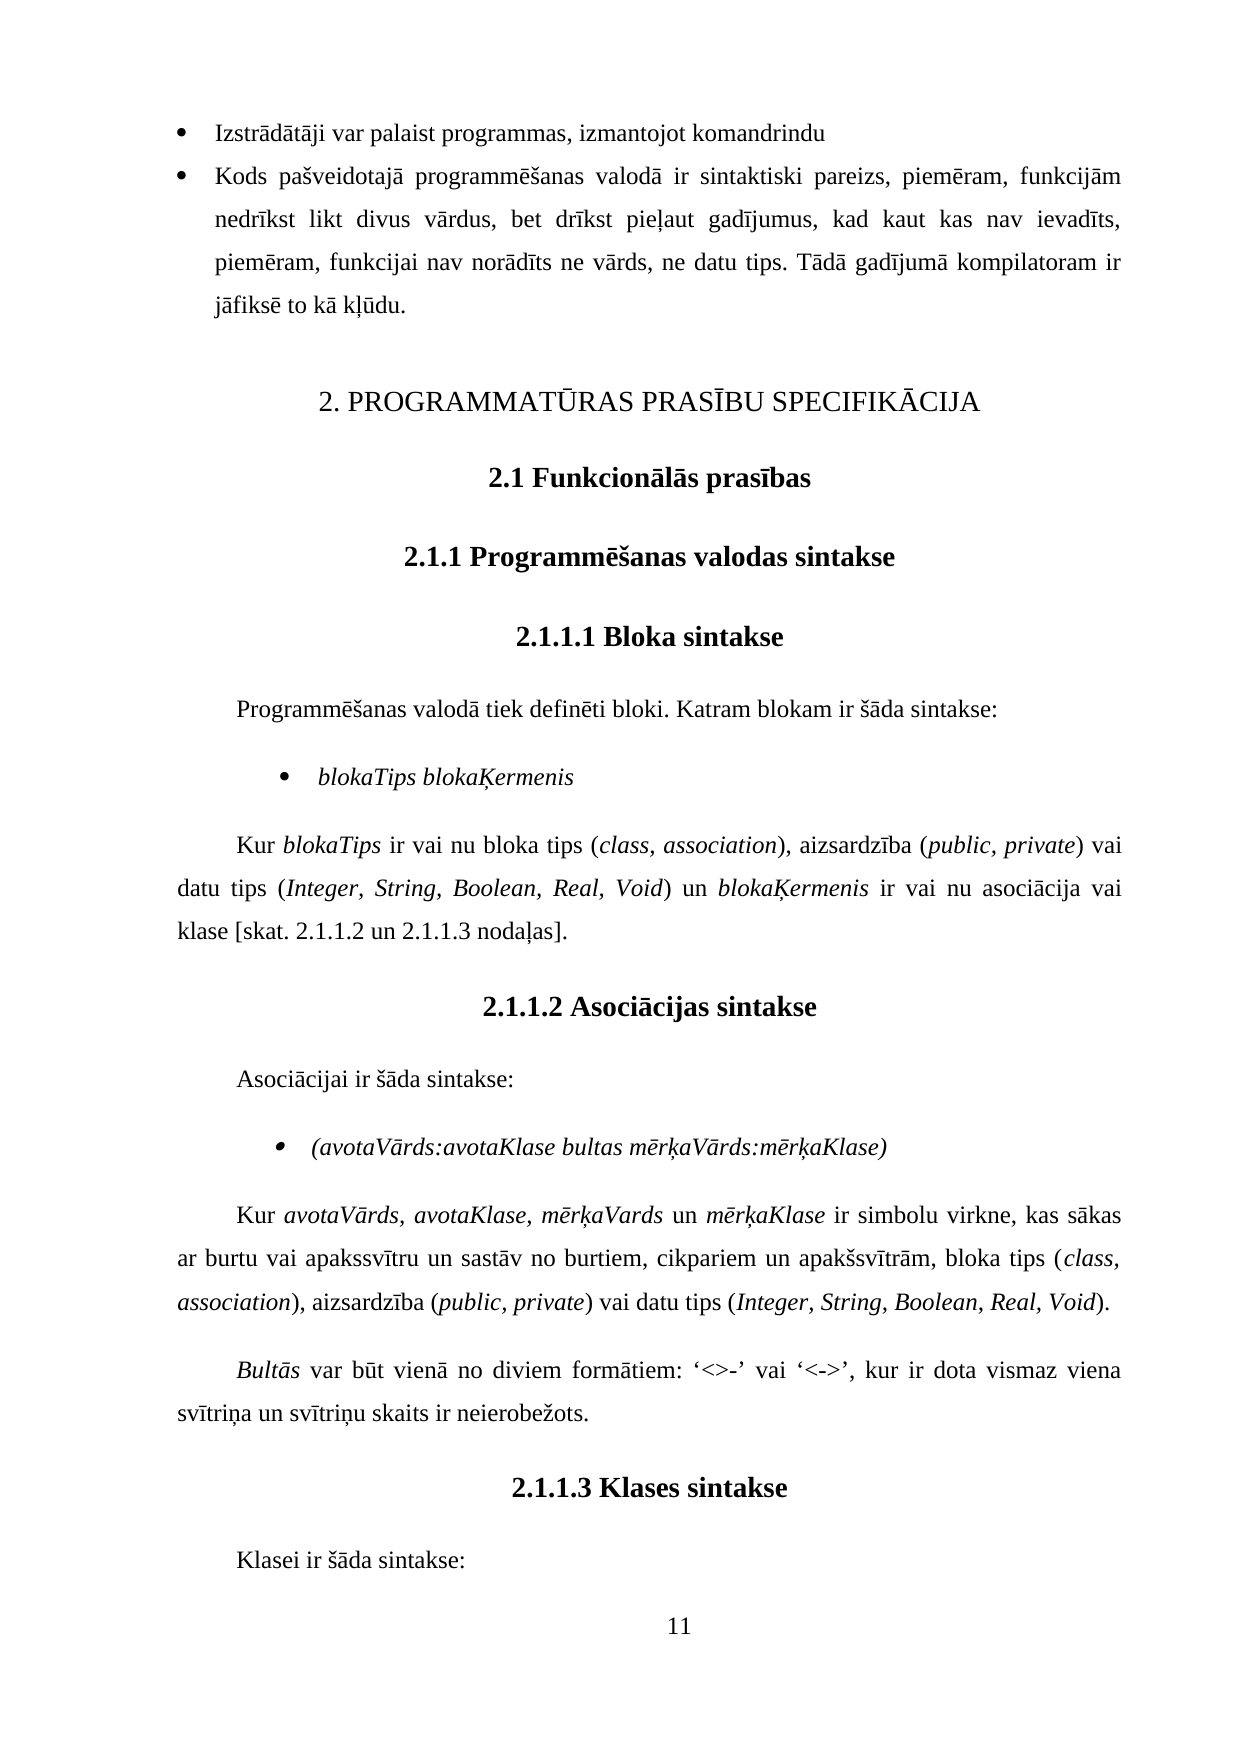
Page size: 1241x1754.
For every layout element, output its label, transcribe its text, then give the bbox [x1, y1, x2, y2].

list (avotaVārds:avotaKlase bultas mērķaVārds:mērķaKlase) [273, 1132, 1122, 1161]
subtitle 2.1.1 Programmēšanas valodas sintakse [177, 539, 1122, 573]
text Kur blokaTips ir vai nu bloka tips (class, association), aizsardzība (public, private) vai datu tips (Integer, String, Boolean, Real, Void) un blokaĶermenis ir vai nu asociācija vai klase [skat. 2.1.1.2 un 2.1.1.3 nodaļas]. [177, 830, 1122, 945]
list Kods pašveidotajā programmēšanas valodā ir sintaktiski pareizs, piemēram, funkcijām nedrīkst likt divus vārdus, bet drīkst pieļaut gadījumus, kad kaut kas nav ievadīts, piemēram, funkcijai nav norādīts ne vārds, ne datu tips. Tādā gadījumā kompilatoram ir jāfiksē to kā kļūdu. [177, 161, 1122, 319]
list Izstrādātāji var palaist programmas, izmantojot komandrindu [177, 118, 1122, 147]
text Klasei ir šāda sintakse: [177, 1545, 1122, 1574]
subtitle 2.1.1.3 Klases sintakse [177, 1470, 1122, 1504]
text Kur avotaVārds, avotaKlase, mērķaVards un mērķaKlase ir simbolu virkne, kas sākas ar burtu vai apakssvītru un sastāv no burtiem, cikpariem un apakšsvītrām, bloka tips (class, association), aizsardzība (public, private) vai datu tips (Integer, String, Boolean, Real, Void). [177, 1200, 1122, 1315]
subtitle 2.1.1.2 Asociācijas sintakse [177, 989, 1122, 1022]
text Asociācijai ir šāda sintakse: [177, 1064, 1122, 1093]
subtitle 2.1.1.1 Bloka sintakse [177, 619, 1122, 652]
list blokaTips blokaĶermenis [280, 762, 1122, 791]
text Programmēšanas valodā tiek definēti bloki. Katram blokam ir šāda sintakse: [177, 694, 1122, 723]
subtitle 2.1 Funkcionālās prasības [177, 460, 1122, 493]
subtitle 2. PROGRAMMATŪRAS PRASĪBU SPECIFIKĀCIJA [177, 384, 1122, 417]
text Bultās var būt vienā no diviem formātiem: ‘<>-’ vai ‘<->’, kur ir dota vismaz viena svītriņa un svītriņu skaits ir neierobežots. [177, 1355, 1122, 1427]
